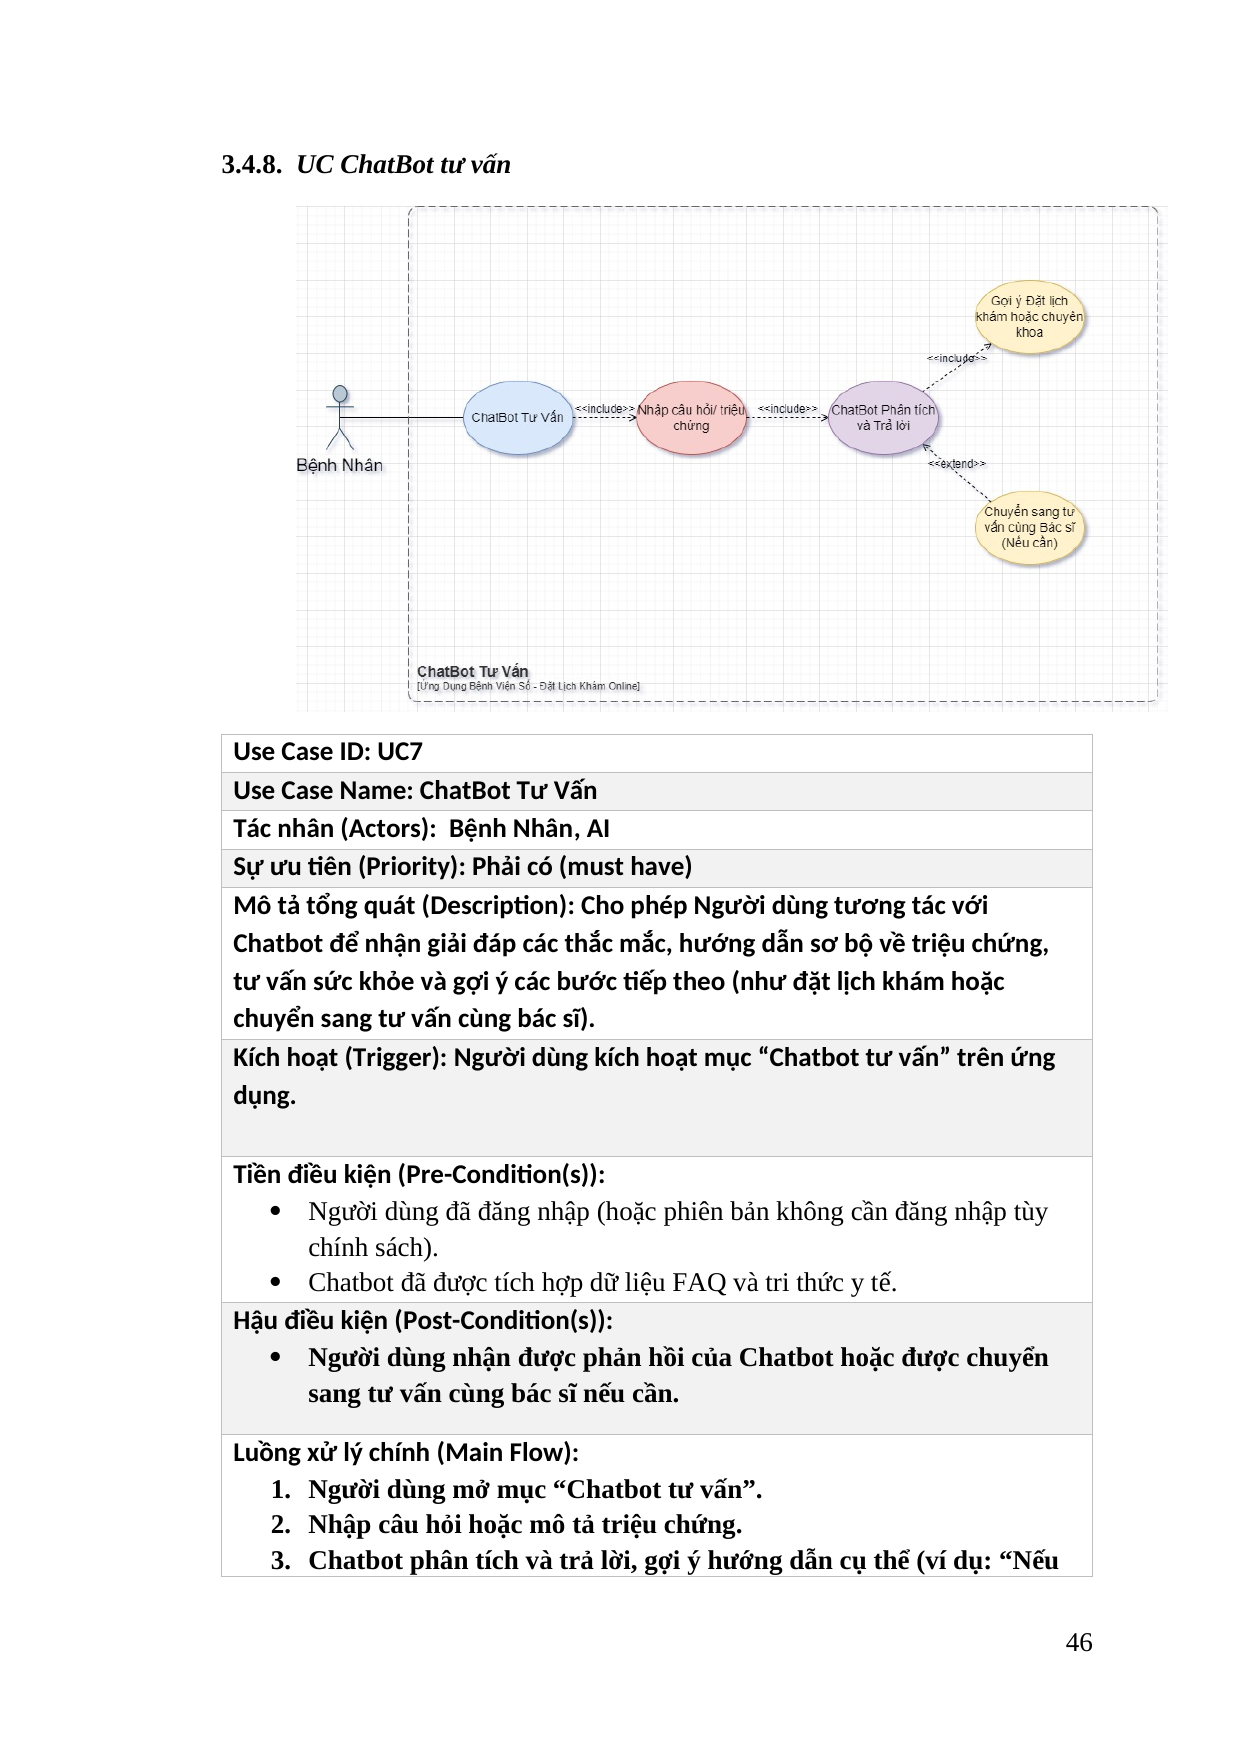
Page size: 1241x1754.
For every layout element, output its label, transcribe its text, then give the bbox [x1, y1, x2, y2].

table_cell Kích hoạt (Trigger): Người dùng kích hoạt mục “Chatbot tư vấn” trên ứng dụng. [222, 1040, 1092, 1156]
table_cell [222, 1435, 1092, 1576]
table_cell Tiền điều kiện (Pre-Condition(s)): Người dùng đã đăng nhập (hoặc phiên bản không cần đăng nhập tùy chính sách). Chatbot đã được tích hợp dữ liệu FAQ và tri thức y tế. [222, 1157, 1092, 1302]
table_cell Mô tả tổng quát (Description): Cho phép Người dùng tương tác với Chatbot để nhận giải đáp các thắc mắc, hướng dẫn sơ bộ về triệu chứng, tư vấn sức khỏe và gợi ý các bước tiếp theo (như đặt lịch khám hoặc chuyển sang tư vấn cùng bác sĩ). [222, 888, 1092, 1039]
picture [296, 206, 1168, 712]
table_header Use Case ID: UC7 [222, 735, 1092, 772]
table_cell Hậu điều kiện (Post-Condition(s)): Người dùng nhận được phản hồi của Chatbot hoặc được chuyển sang tư vấn cùng bác sĩ nếu cần. [222, 1303, 1092, 1434]
subtitle UC ChatBot tư vấn [221, 148, 1092, 179]
table_cell Tác nhân (Actors): Bệnh Nhân, AI [222, 811, 1092, 848]
table_cell Use Case Name: ChatBot Tư Vấn [222, 773, 1092, 810]
table_cell Sự ưu tiên (Priority): Phải có (must have) [222, 850, 1092, 887]
